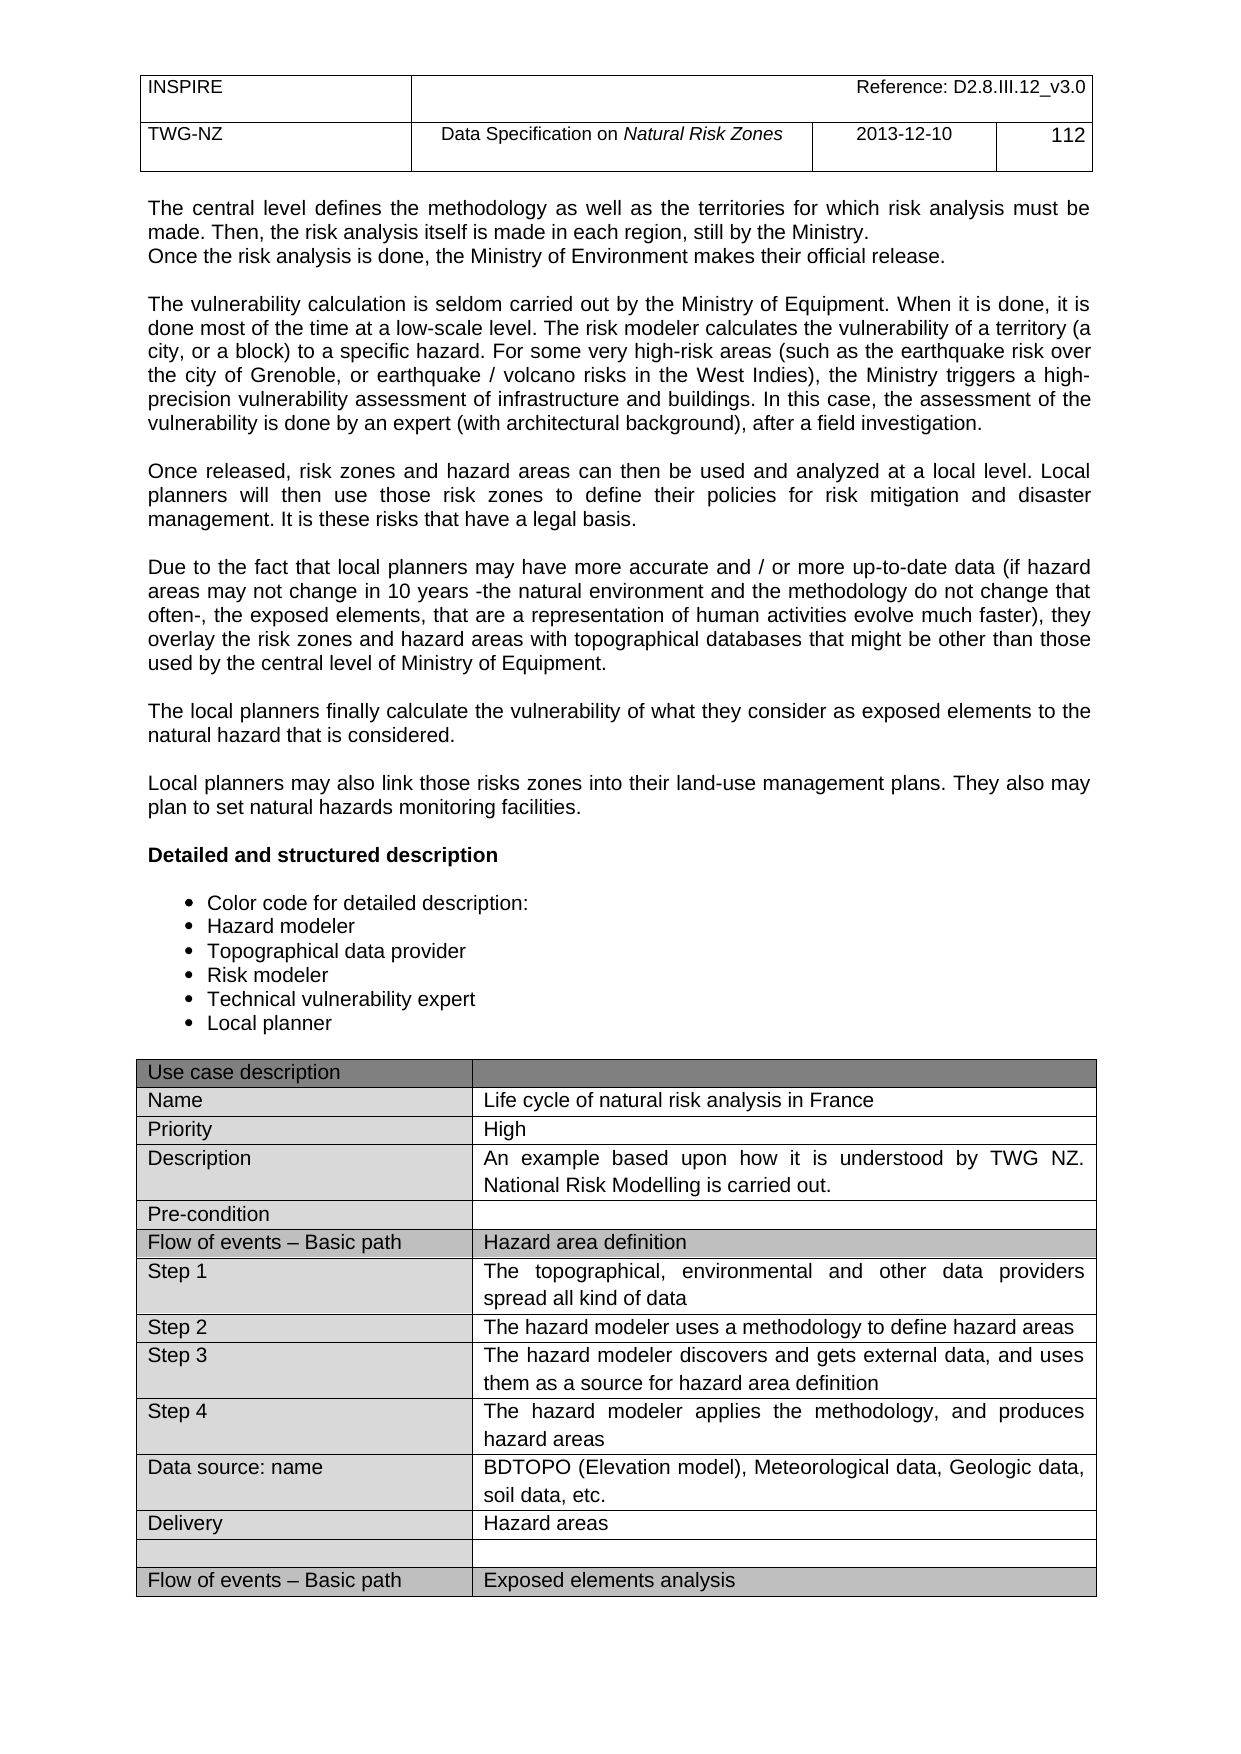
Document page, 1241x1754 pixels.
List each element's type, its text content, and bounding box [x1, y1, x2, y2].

text The central level defines the methodology as well as the territories for which risk analysis must be made. Then, the risk analysis itself is made in each region, still by the Ministry. [148, 196, 1092, 243]
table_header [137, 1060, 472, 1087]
text Due to the fact that local planners may have more accurate and / or more up-to-date data (if hazard areas may not change in 10 years -the natural environment and the methodology do not change that often-, the exposed elements, that are a representation of human activities evolve much faster), they overlay the risk zones and hazard areas with topographical databases that might be other than those used by the central level of Ministry of Equipment. [148, 555, 1092, 675]
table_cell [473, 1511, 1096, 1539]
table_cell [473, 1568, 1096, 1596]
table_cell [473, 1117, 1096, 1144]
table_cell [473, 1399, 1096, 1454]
list Local planner [185, 1011, 1092, 1035]
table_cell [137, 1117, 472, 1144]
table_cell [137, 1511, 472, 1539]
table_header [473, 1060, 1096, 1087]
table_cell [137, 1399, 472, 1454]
list Technical vulnerability expert [185, 987, 1092, 1011]
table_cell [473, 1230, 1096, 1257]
text The vulnerability calculation is seldom carried out by the Ministry of Equipment. When it is done, it is done most of the time at a low-scale level. The risk modeler calculates the vulnerability of a territory (a city, or a block) to a specific hazard. For some very high-risk areas (such as the earthquake risk over the city of Grenoble, or earthquake / volcano risks in the West Indies), the Ministry triggers a high-precision vulnerability assessment of infrastructure and buildings. In this case, the assessment of the vulnerability is done by an expert (with architectural background), after a field investigation. [148, 291, 1092, 435]
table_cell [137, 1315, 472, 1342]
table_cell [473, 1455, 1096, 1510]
text Detailed and structured description [148, 842, 1092, 866]
text Once released, risk zones and hazard areas can then be used and analyzed at a local level. Local planners will then use those risk zones to define their policies for risk mitigation and disaster management. It is these risks that have a legal basis. [148, 459, 1092, 531]
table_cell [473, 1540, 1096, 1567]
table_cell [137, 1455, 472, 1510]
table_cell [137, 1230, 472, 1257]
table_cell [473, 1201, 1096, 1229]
list Color code for detailed description: [185, 890, 1092, 914]
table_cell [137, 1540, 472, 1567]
text Local planners may also link those risks zones into their land-use management plans. They also may plan to set natural hazards monitoring facilities. [148, 771, 1092, 818]
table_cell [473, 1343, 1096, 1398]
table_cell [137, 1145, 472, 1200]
list Hazard modeler [185, 914, 1092, 938]
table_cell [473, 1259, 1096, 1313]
text The local planners finally calculate the vulnerability of what they consider as exposed elements to the natural hazard that is considered. [148, 699, 1092, 747]
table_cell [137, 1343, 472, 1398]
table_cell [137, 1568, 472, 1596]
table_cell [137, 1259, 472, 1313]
list Topographical data provider [185, 938, 1092, 962]
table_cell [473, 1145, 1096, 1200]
text Once the risk analysis is done, the Ministry of Environment makes their official release. [148, 243, 1092, 267]
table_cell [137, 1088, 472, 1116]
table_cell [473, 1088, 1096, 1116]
list Risk modeler [185, 962, 1092, 987]
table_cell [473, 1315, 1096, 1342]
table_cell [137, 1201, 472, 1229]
